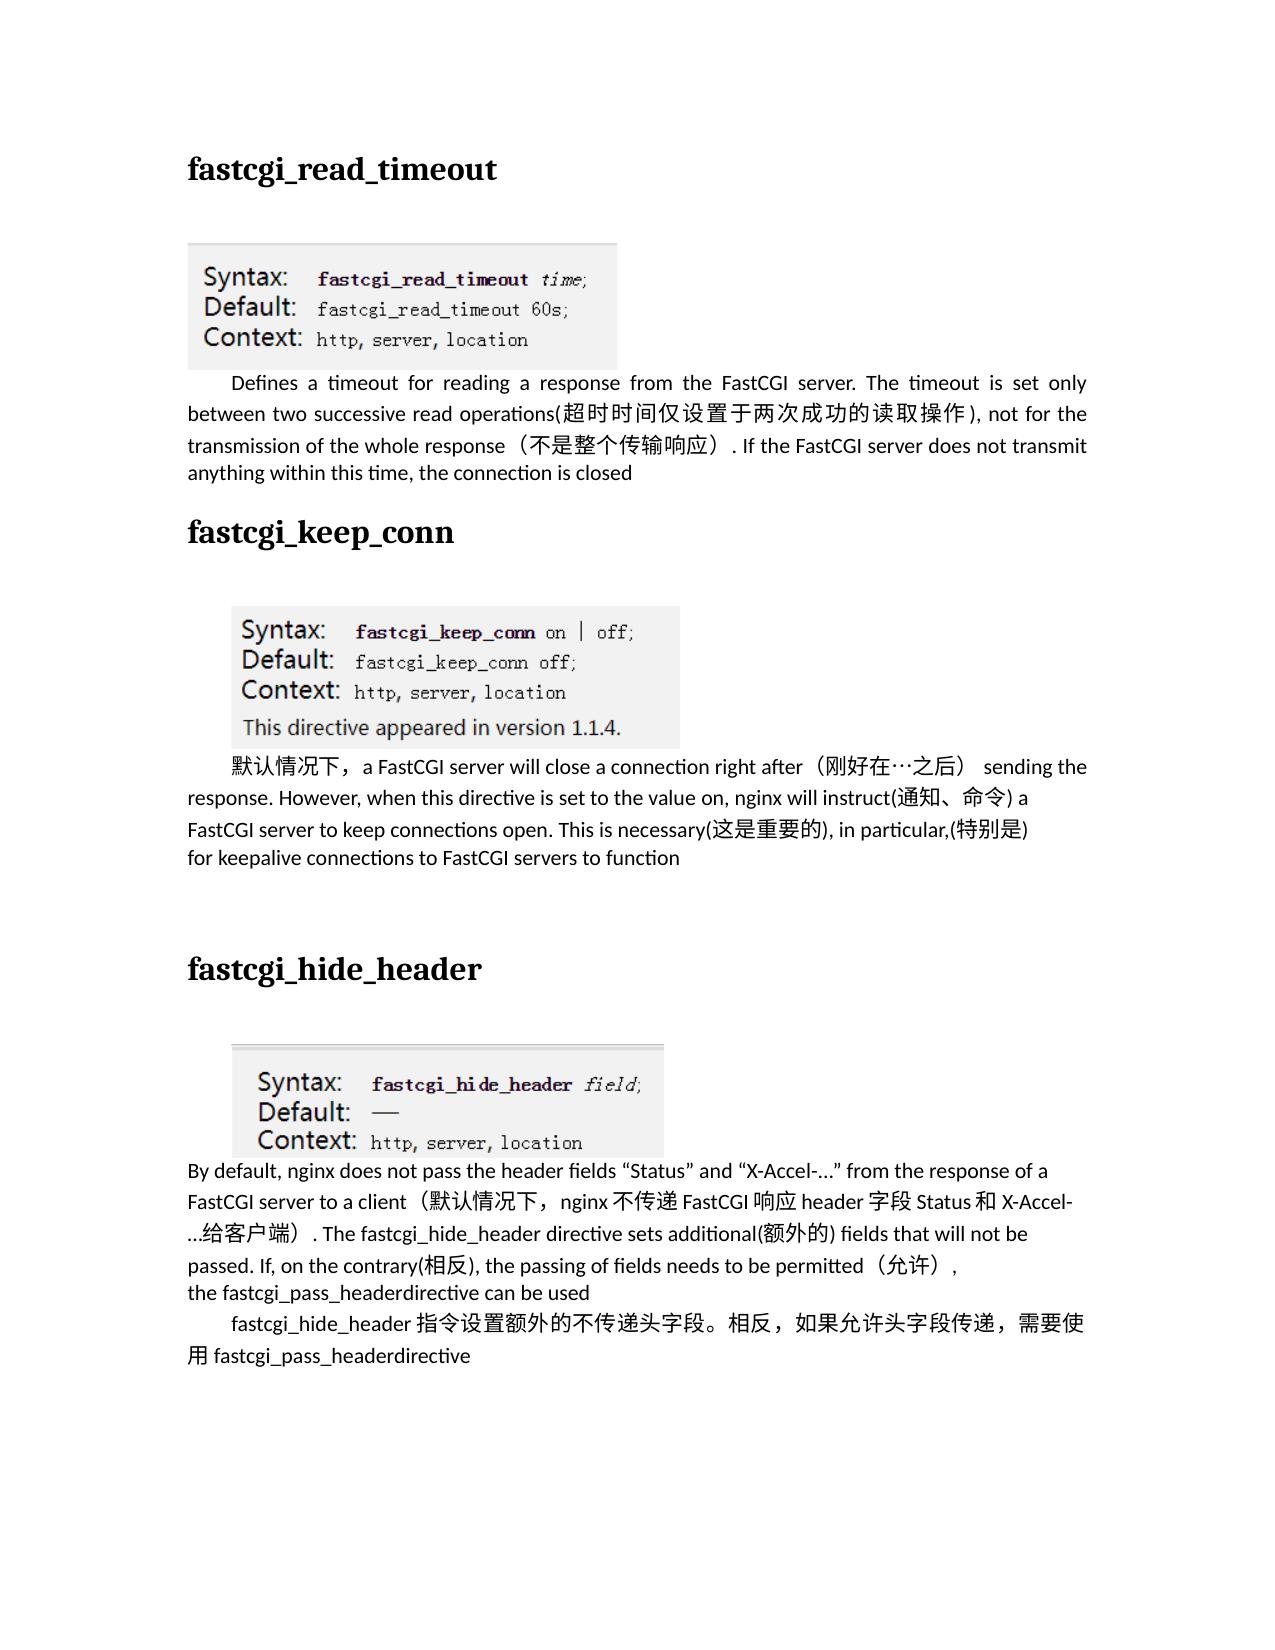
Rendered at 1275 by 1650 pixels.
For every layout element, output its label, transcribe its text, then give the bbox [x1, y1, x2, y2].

picture [231, 606, 680, 749]
text Defines a timeout for reading a response from the FastCGI server. The timeout is set only between two successive read operations(超时时间仅设置于两次成功的读取操作), not for the transmission of the whole response（不是整个传输响应）. If the FastCGI server does not transmit anything within this time, the connection is closed [187, 369, 1087, 486]
subtitle fastcgi_hide_header [187, 951, 1087, 989]
subtitle fastcgi_read_timeout [187, 150, 1087, 188]
text fastcgi_hide_header指令设置额外的不传递头字段。相反，如果允许头字段传递，需要使用fastcgi_pass_headerdirective [187, 1306, 1087, 1369]
text 默认情况下，a FastCGI server will close a connection right after（刚好在…之后） sending the response. However, when this directive is set to the value on, nginx will instruct(通知、命令) a FastCGI server to keep connections open. This is necessary(这是重要的), in particular,(特别是) for keepalive connections to FastCGI servers to function [187, 749, 1087, 870]
text By default, nginx does not pass the header fields “Status” and “X-Accel-...” from the response of a FastCGI server to a client（默认情况下，nginx不传递FastCGI响应header字段Status和X-Accel-…给客户端）. The fastcgi_hide_header directive sets additional(额外的) fields that will not be passed. If, on the contrary(相反), the passing of fields needs to be permitted（允许）, the fastcgi_pass_headerdirective can be used [187, 1158, 1087, 1306]
picture [187, 243, 618, 370]
subtitle fastcgi_keep_conn [187, 513, 1087, 552]
picture [231, 1044, 665, 1158]
